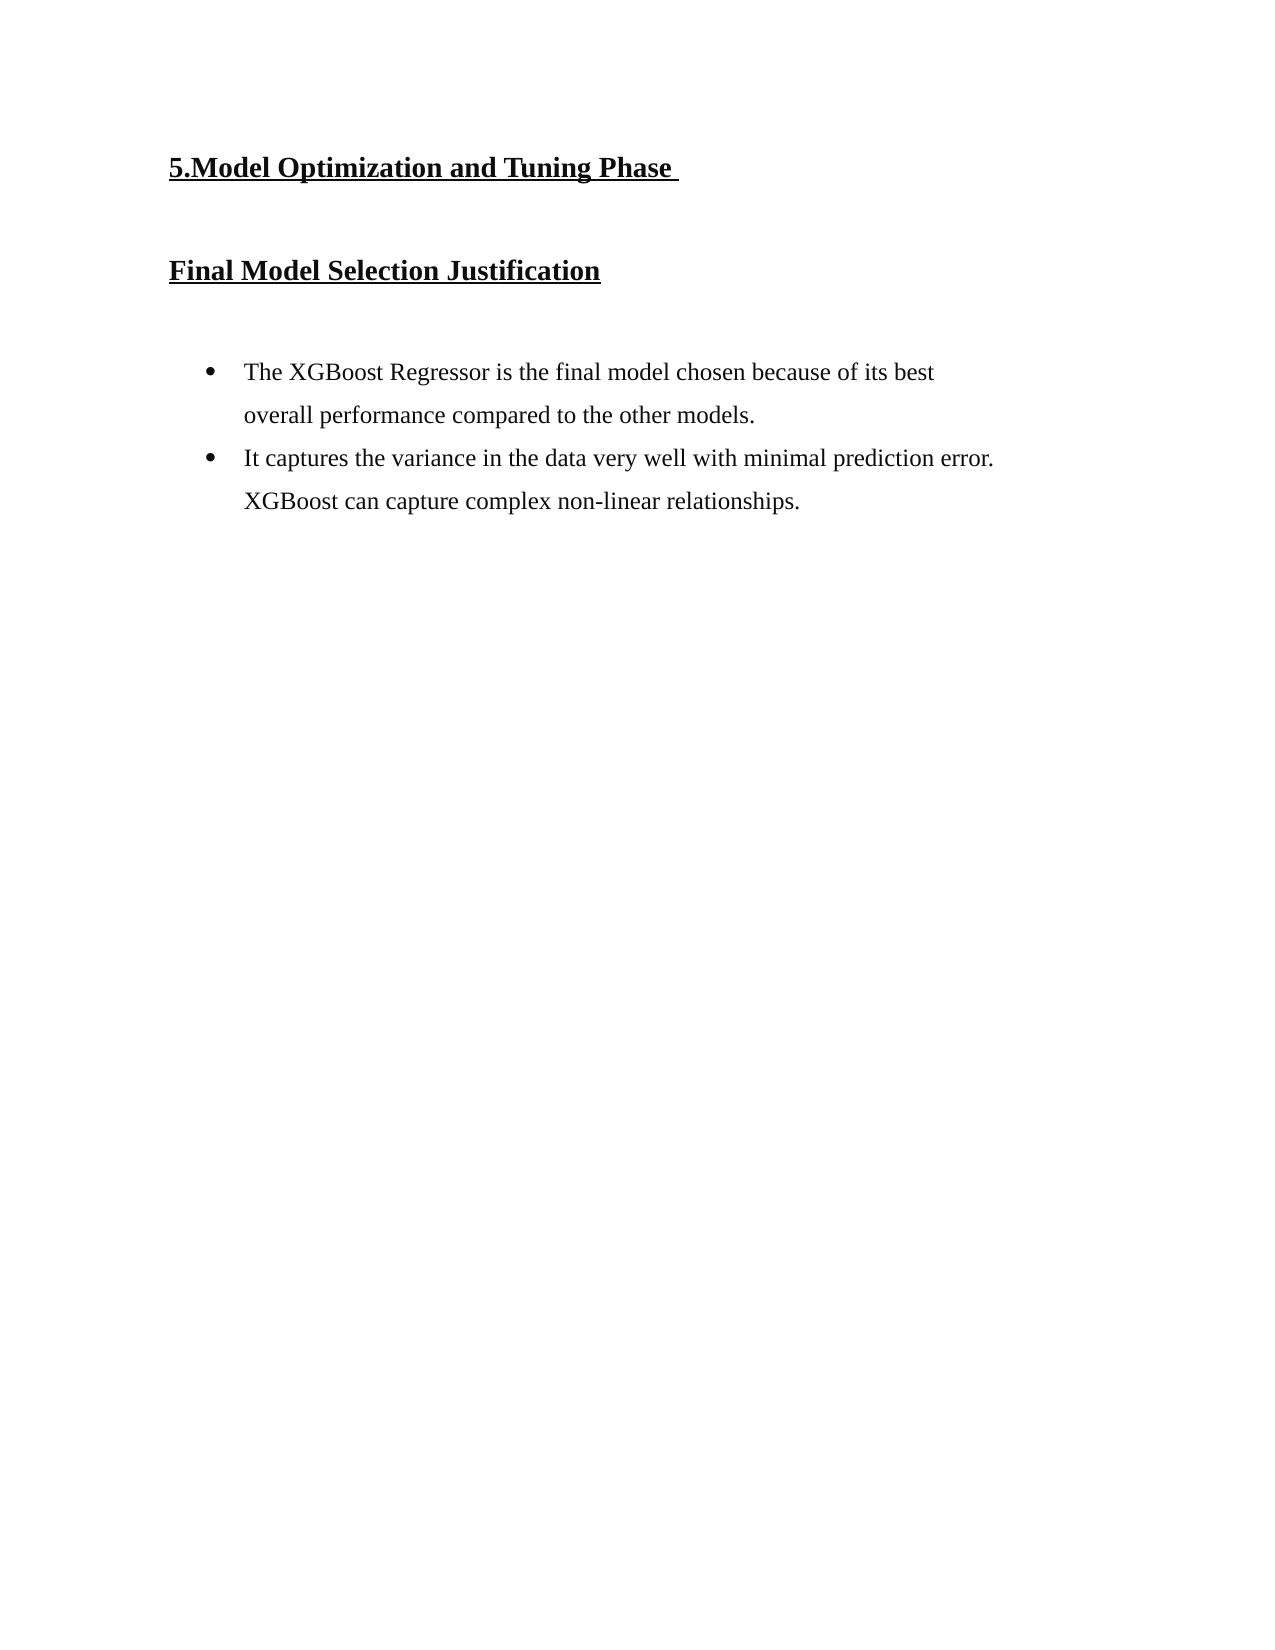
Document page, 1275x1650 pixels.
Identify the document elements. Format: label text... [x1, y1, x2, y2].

text 5.Model Optimization and Tuning Phase [169, 150, 1000, 183]
list It captures the variance in the data very well with minimal prediction error. XGBoost can capture complex non-linear relationships. [206, 443, 1000, 515]
list The XGBoost Regressor is the final model chosen because of its best overall performance compared to the other models. [206, 357, 1000, 428]
text Final Model Selection Justification [169, 253, 1000, 287]
